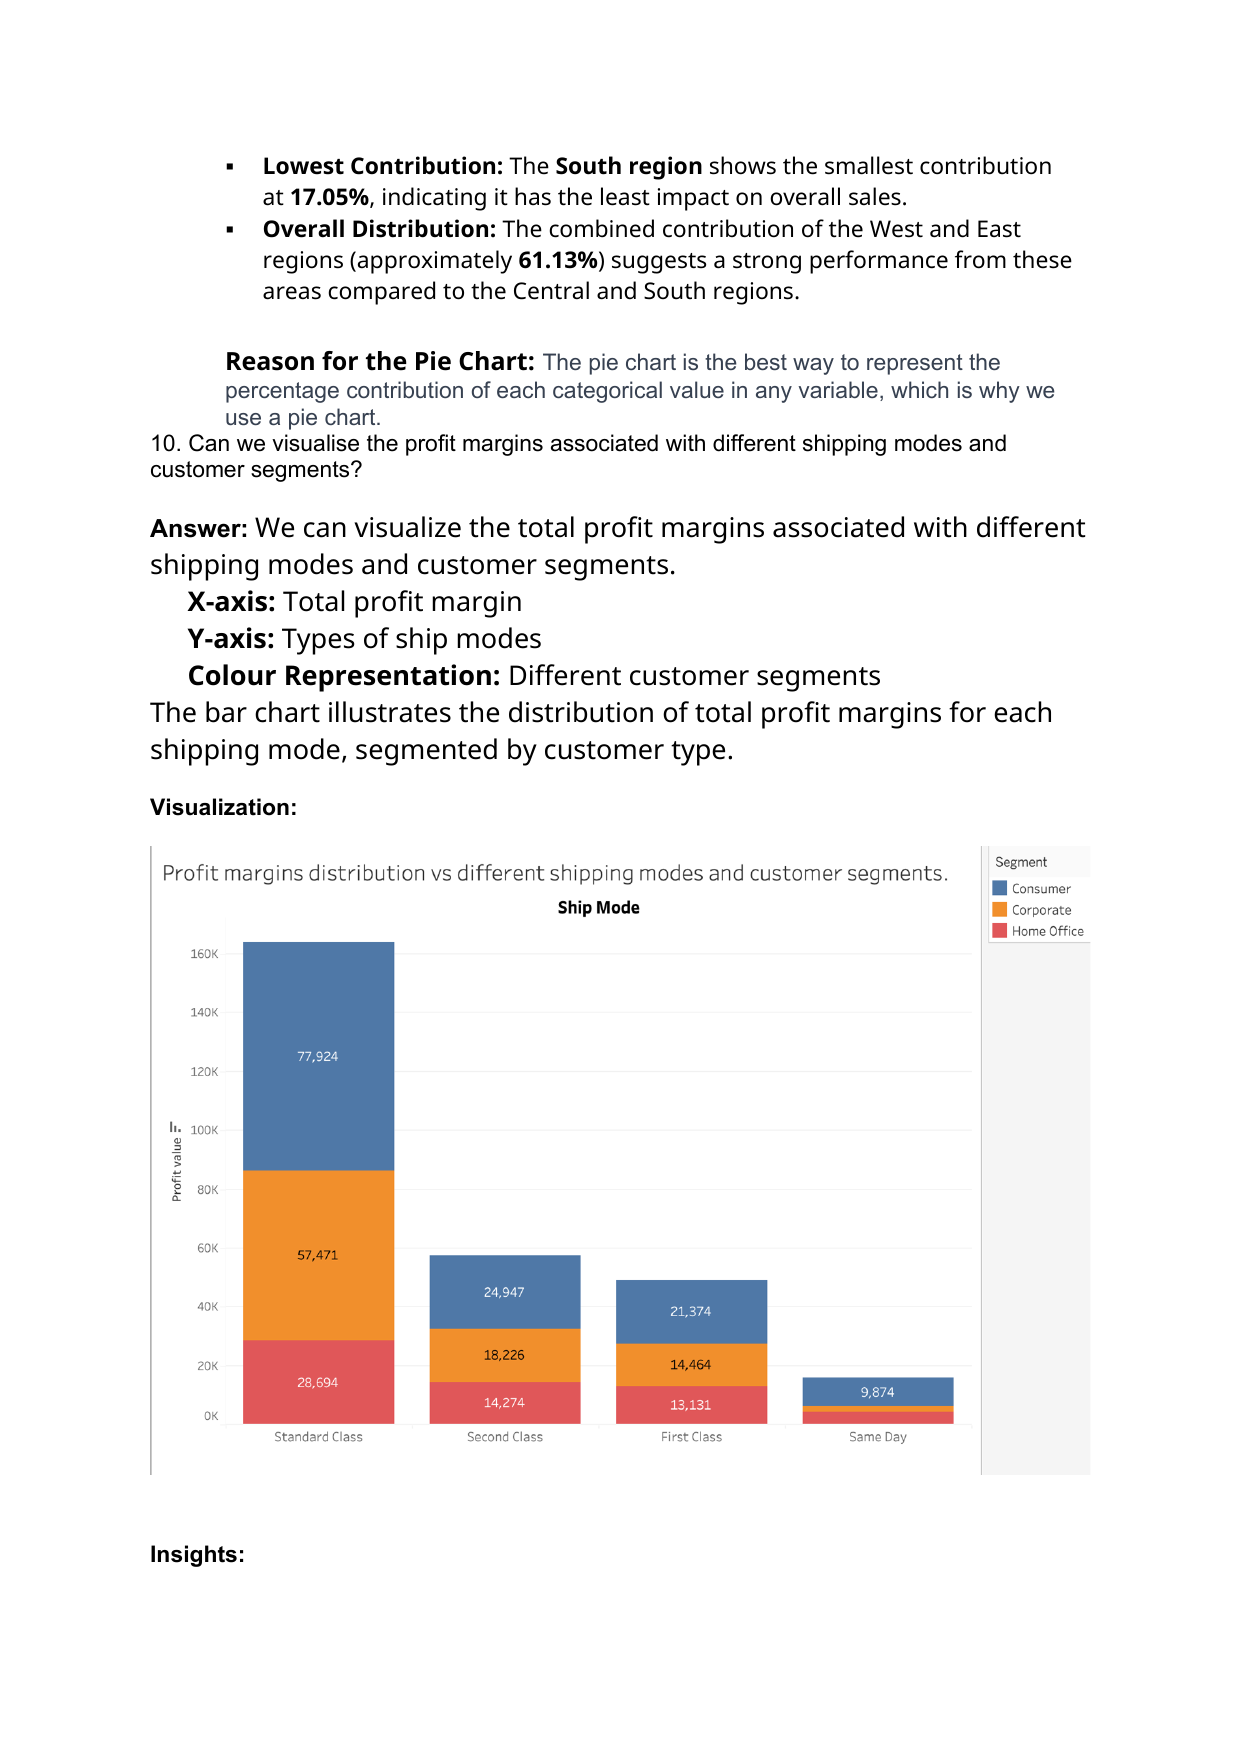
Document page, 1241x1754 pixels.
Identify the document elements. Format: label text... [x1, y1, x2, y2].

text Colour Representation: Different customer segments [187, 656, 1090, 693]
text Visualization: [150, 793, 1090, 820]
list Overall Distribution: The combined contribution of the West and East regions (approximately 61.13%) suggests a strong performance from these areas compared to the Central and South regions. [225, 212, 1090, 306]
text The bar chart illustrates the distribution of total profit margins for each shipping mode, segmented by customer type. [150, 693, 1090, 767]
text Insights: [150, 1541, 1090, 1567]
text 10. Can we visualise the profit margins associated with different shipping modes and customer segments? [150, 430, 1090, 483]
text Reason for the Pie Chart: The pie chart is the best way to represent the percentage contribution of each categorical value in any variable, which is why we use a pie chart. [225, 343, 1090, 430]
text X-axis: Total profit margin [187, 583, 1090, 619]
text Answer: We can visualize the total profit margins associated with different shipping modes and customer segments. [150, 509, 1090, 583]
text Y-axis: Types of ship modes [187, 619, 1090, 656]
list Lowest Contribution: The South region shows the smallest contribution at 17.05%, indicating it has the least impact on overall sales. [225, 150, 1090, 212]
picture [150, 846, 1091, 1475]
